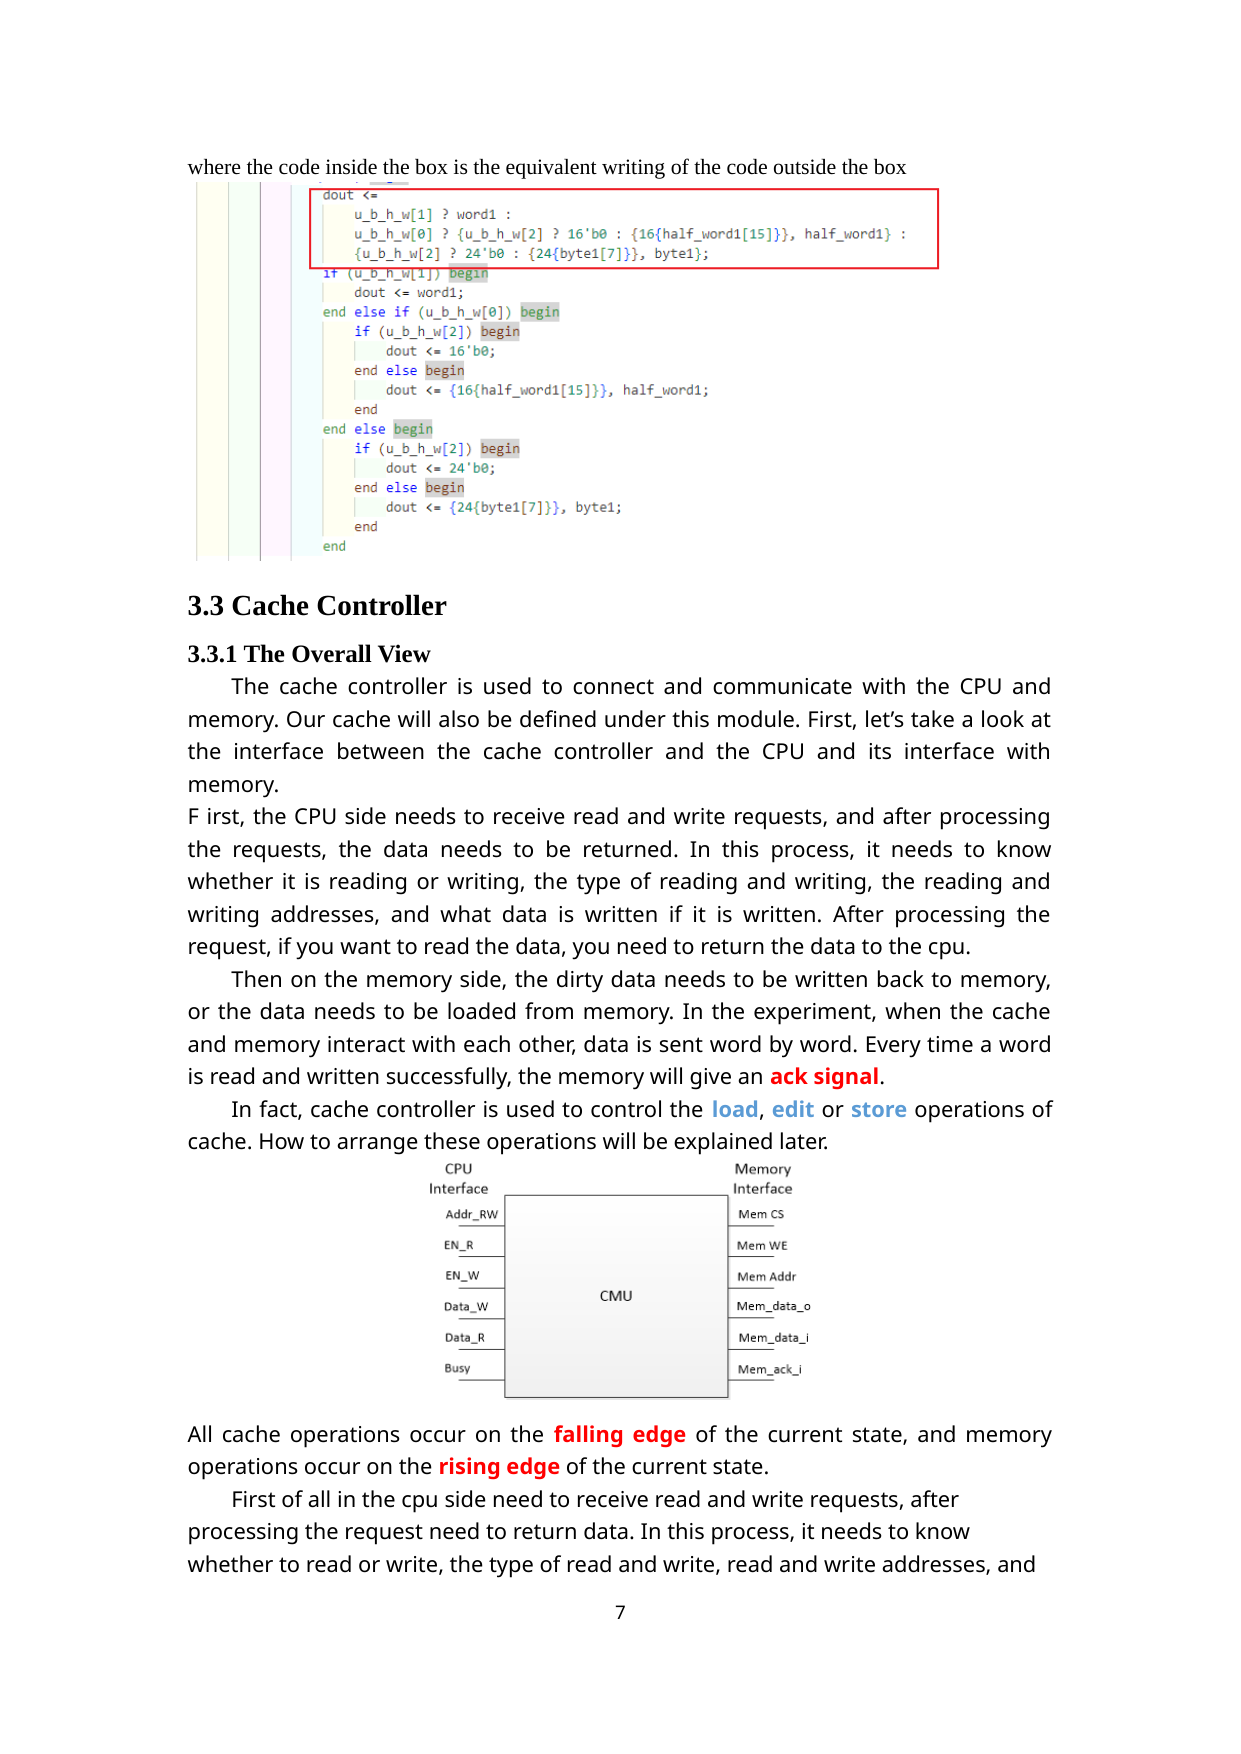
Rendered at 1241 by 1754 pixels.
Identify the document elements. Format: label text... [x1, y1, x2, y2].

list Cache Controller [187, 572, 1053, 637]
picture [187, 182, 1053, 561]
text The cache controller is used to connect and communicate with the CPU and memory. Our cache will also be defined under this module. First, let’s take a look at the interface between the cache controller and the CPU and its interface with memory. [187, 670, 1053, 800]
text Then on the memory side, the dirty data needs to be written back to memory, or the data needs to be loaded from memory. In the experiment, when the cache and memory interact with each other, data is sent word by word. Every time a word is read and written successfully, the memory will give an ack signal. [187, 962, 1053, 1092]
text F irst, the CPU side needs to receive read and write requests, and after processing the requests, the data needs to be returned. In this process, it needs to know whether it is reading or writing, the type of reading and writing, the reading and writing addresses, and what data is written if it is written. After processing the request, if you want to read the data, you need to return the data to the cpu. [187, 800, 1053, 962]
text 3.3.1 The Overall View [187, 637, 1053, 670]
text where the code inside the box is the equivalent writing of the code outside the box [187, 150, 1053, 182]
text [187, 1482, 1053, 1580]
picture [429, 1157, 812, 1400]
text All cache operations occur on the falling edge of the current state, and memory operations occur on the rising edge of the current state. [187, 1417, 1053, 1482]
text In fact, cache controller is used to control the load, edit or store operations of cache. How to arrange these operations will be explained later. [187, 1092, 1053, 1157]
